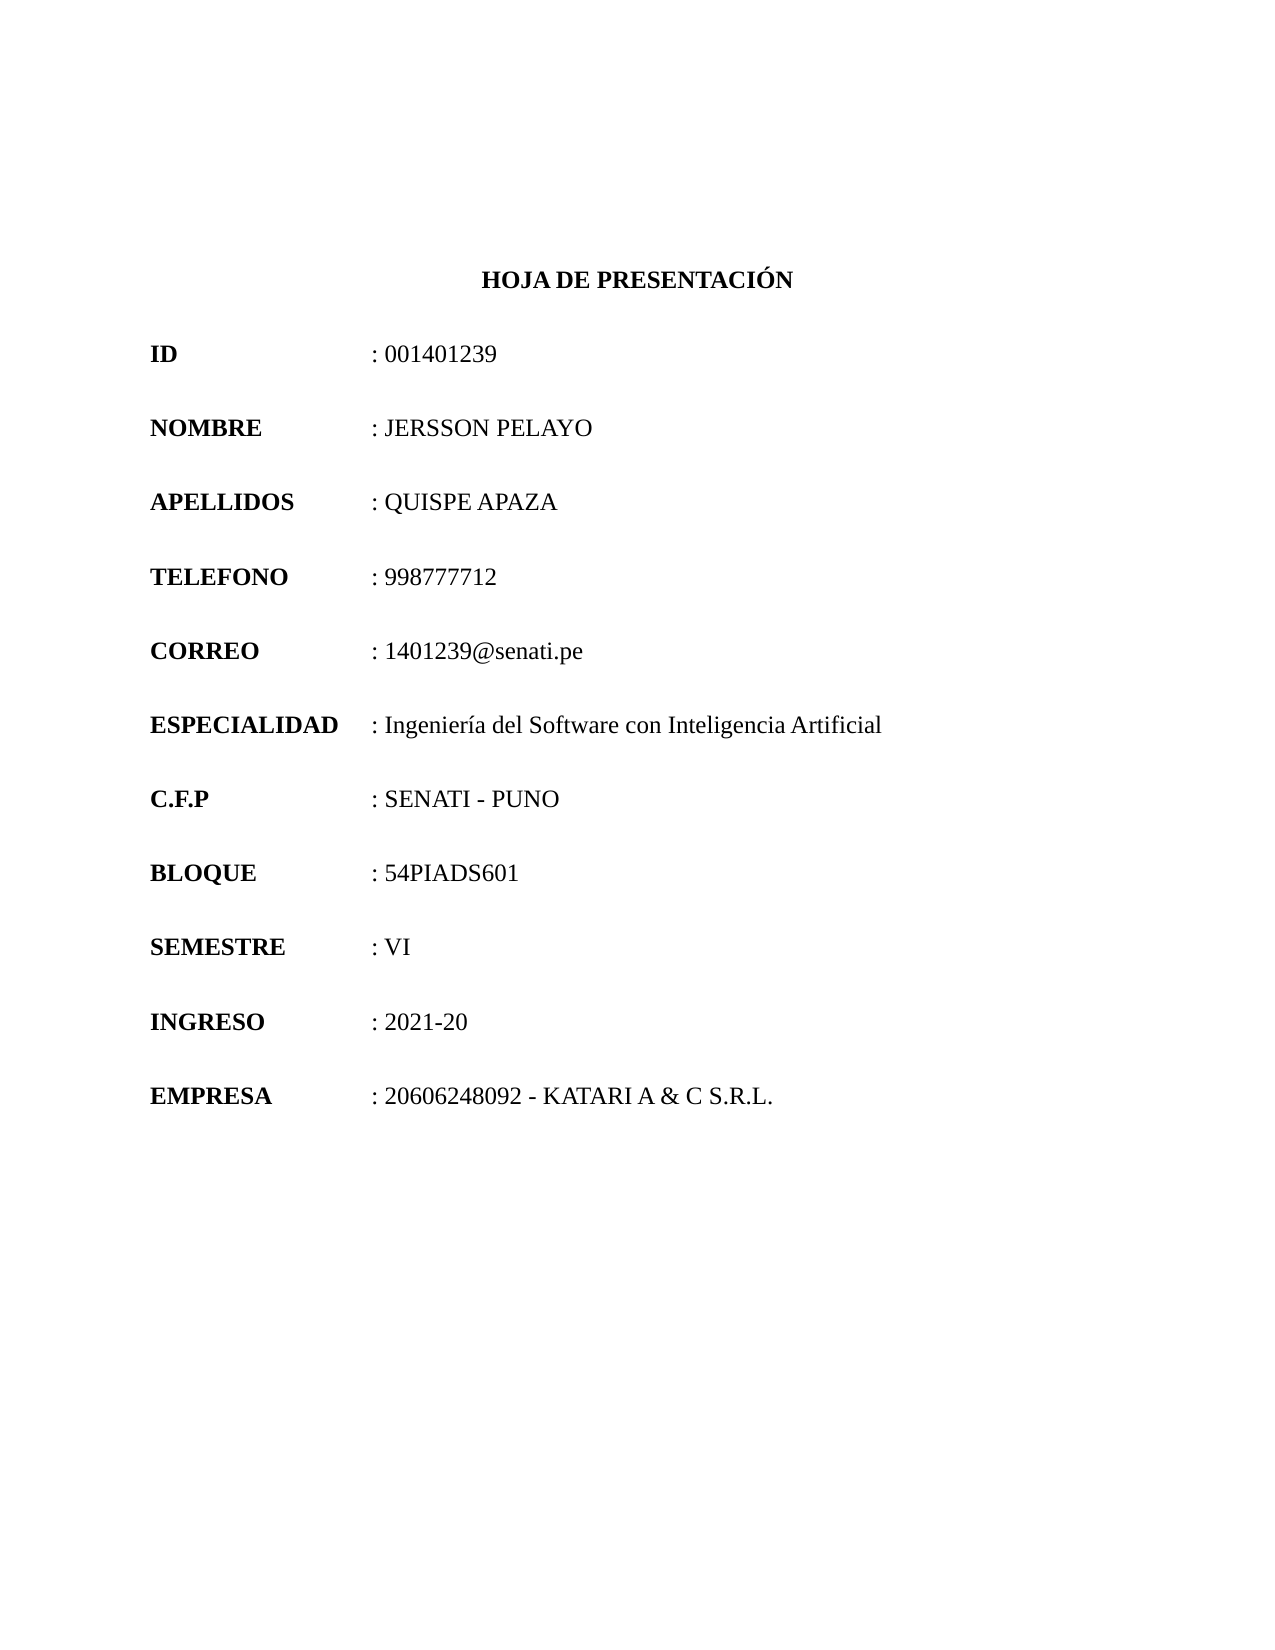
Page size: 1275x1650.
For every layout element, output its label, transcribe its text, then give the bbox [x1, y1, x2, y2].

text INGRESO : 2021-20 [150, 1007, 1125, 1035]
text APELLIDOS : QUISPE APAZA [150, 487, 1125, 516]
text CORREO : 1401239@senati.pe [150, 636, 1125, 664]
text BLOQUE : 54PIADS601 [150, 858, 1125, 887]
text NOMBRE : JERSSON PELAYO [150, 413, 1125, 442]
text ID : 001401239 [150, 339, 1125, 368]
text TELEFONO : 998777712 [150, 562, 1125, 590]
text C.F.P : SENATI - PUNO [150, 784, 1125, 813]
text ESPECIALIDAD : Ingeniería del Software con Inteligencia Artificial [150, 710, 1125, 739]
text SEMESTRE : VI [150, 932, 1125, 961]
text HOJA DE PRESENTACIÓN [150, 265, 1125, 294]
text EMPRESA : 20606248092 - KATARI A & C S.R.L. [150, 1081, 1125, 1109]
